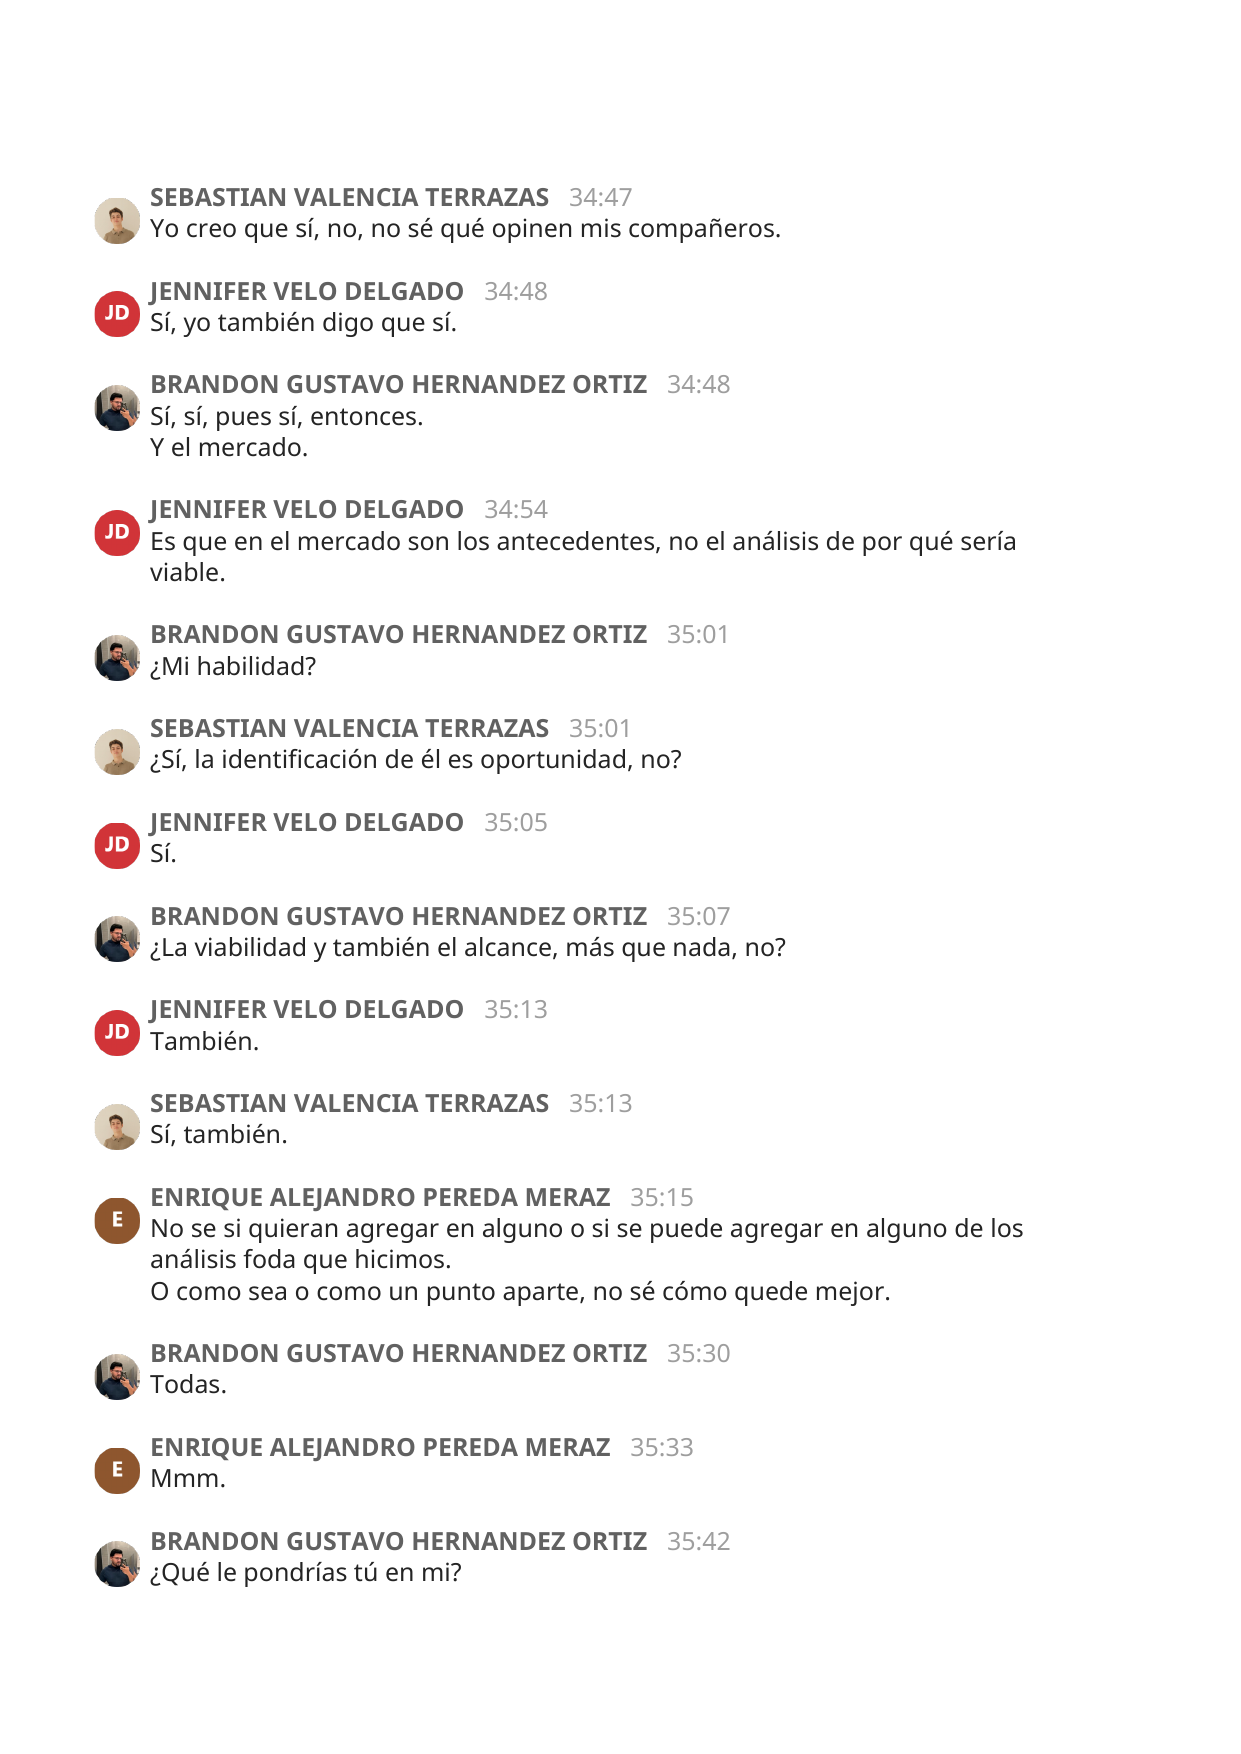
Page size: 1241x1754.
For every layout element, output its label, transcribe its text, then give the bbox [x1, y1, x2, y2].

picture [94, 1198, 140, 1244]
text BRANDON GUSTAVO HERNANDEZ ORTIZ 35:07 ¿La viabilidad y también el alcance, más que nada, no? [150, 869, 1090, 962]
text JENNIFER VELO DELGADO 35:05 Sí. [150, 775, 1090, 869]
text SEBASTIAN VALENCIA TERRAZAS 35:01 ¿Sí, la identificación de él es oportunidad, no? [150, 681, 1090, 775]
picture [94, 385, 140, 431]
picture [94, 823, 140, 869]
text SEBASTIAN VALENCIA TERRAZAS 34:47 Yo creo que sí, no, no sé qué opinen mis compañeros. [150, 150, 1090, 244]
picture [94, 1104, 140, 1150]
text JENNIFER VELO DELGADO 34:48 Sí, yo también digo que sí. [150, 244, 1090, 337]
text BRANDON GUSTAVO HERNANDEZ ORTIZ 35:30 Todas. [150, 1306, 1090, 1400]
picture [94, 635, 140, 681]
text ENRIQUE ALEJANDRO PEREDA MERAZ 35:33 Mmm. [150, 1400, 1090, 1494]
text BRANDON GUSTAVO HERNANDEZ ORTIZ 35:01 ¿Mi habilidad? [150, 587, 1090, 681]
text SEBASTIAN VALENCIA TERRAZAS 35:13 Sí, también. [150, 1056, 1090, 1150]
text BRANDON GUSTAVO HERNANDEZ ORTIZ 35:42 ¿Qué le pondrías tú en mi? [150, 1494, 1090, 1587]
picture [94, 916, 140, 962]
picture [94, 1448, 140, 1494]
text JENNIFER VELO DELGADO 35:13 También. [150, 962, 1090, 1056]
picture [94, 729, 140, 775]
text BRANDON GUSTAVO HERNANDEZ ORTIZ 34:48 Sí, sí, pues sí, entonces. Y el mercado. [150, 337, 1090, 462]
picture [94, 1354, 140, 1400]
picture [94, 198, 140, 244]
text JENNIFER VELO DELGADO 34:54 Es que en el mercado son los antecedentes, no el análisis de por qué sería viable. [150, 462, 1090, 587]
picture [94, 1010, 140, 1056]
picture [94, 510, 140, 556]
text ENRIQUE ALEJANDRO PEREDA MERAZ 35:15 No se si quieran agregar en alguno o si se puede agregar en alguno de los análisis foda que hicimos. O como sea o como un punto aparte, no sé cómo quede mejor. [150, 1150, 1090, 1306]
picture [94, 1541, 140, 1587]
picture [94, 291, 140, 337]
